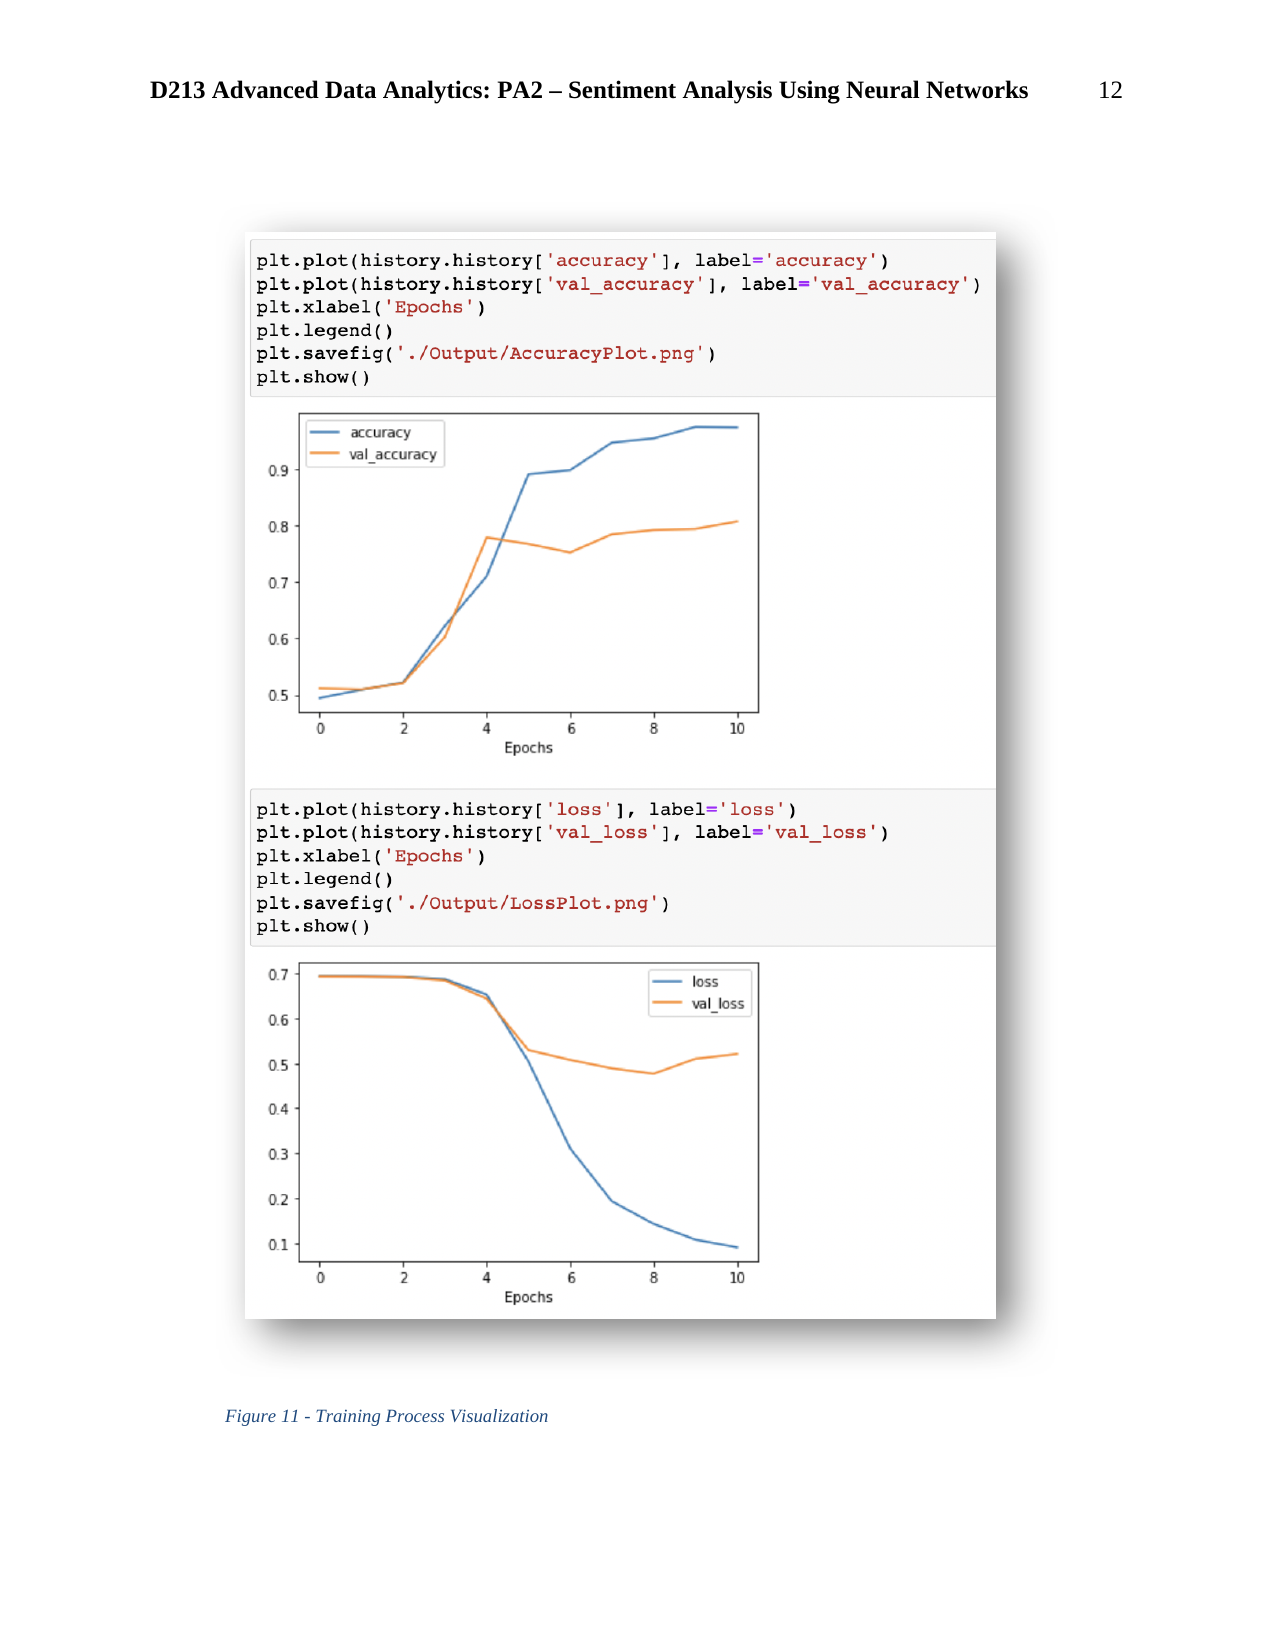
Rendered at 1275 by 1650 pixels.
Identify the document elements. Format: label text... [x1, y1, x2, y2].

picture [245, 232, 996, 1319]
text Figure 11 - Training Process Visualization [150, 1405, 1125, 1427]
